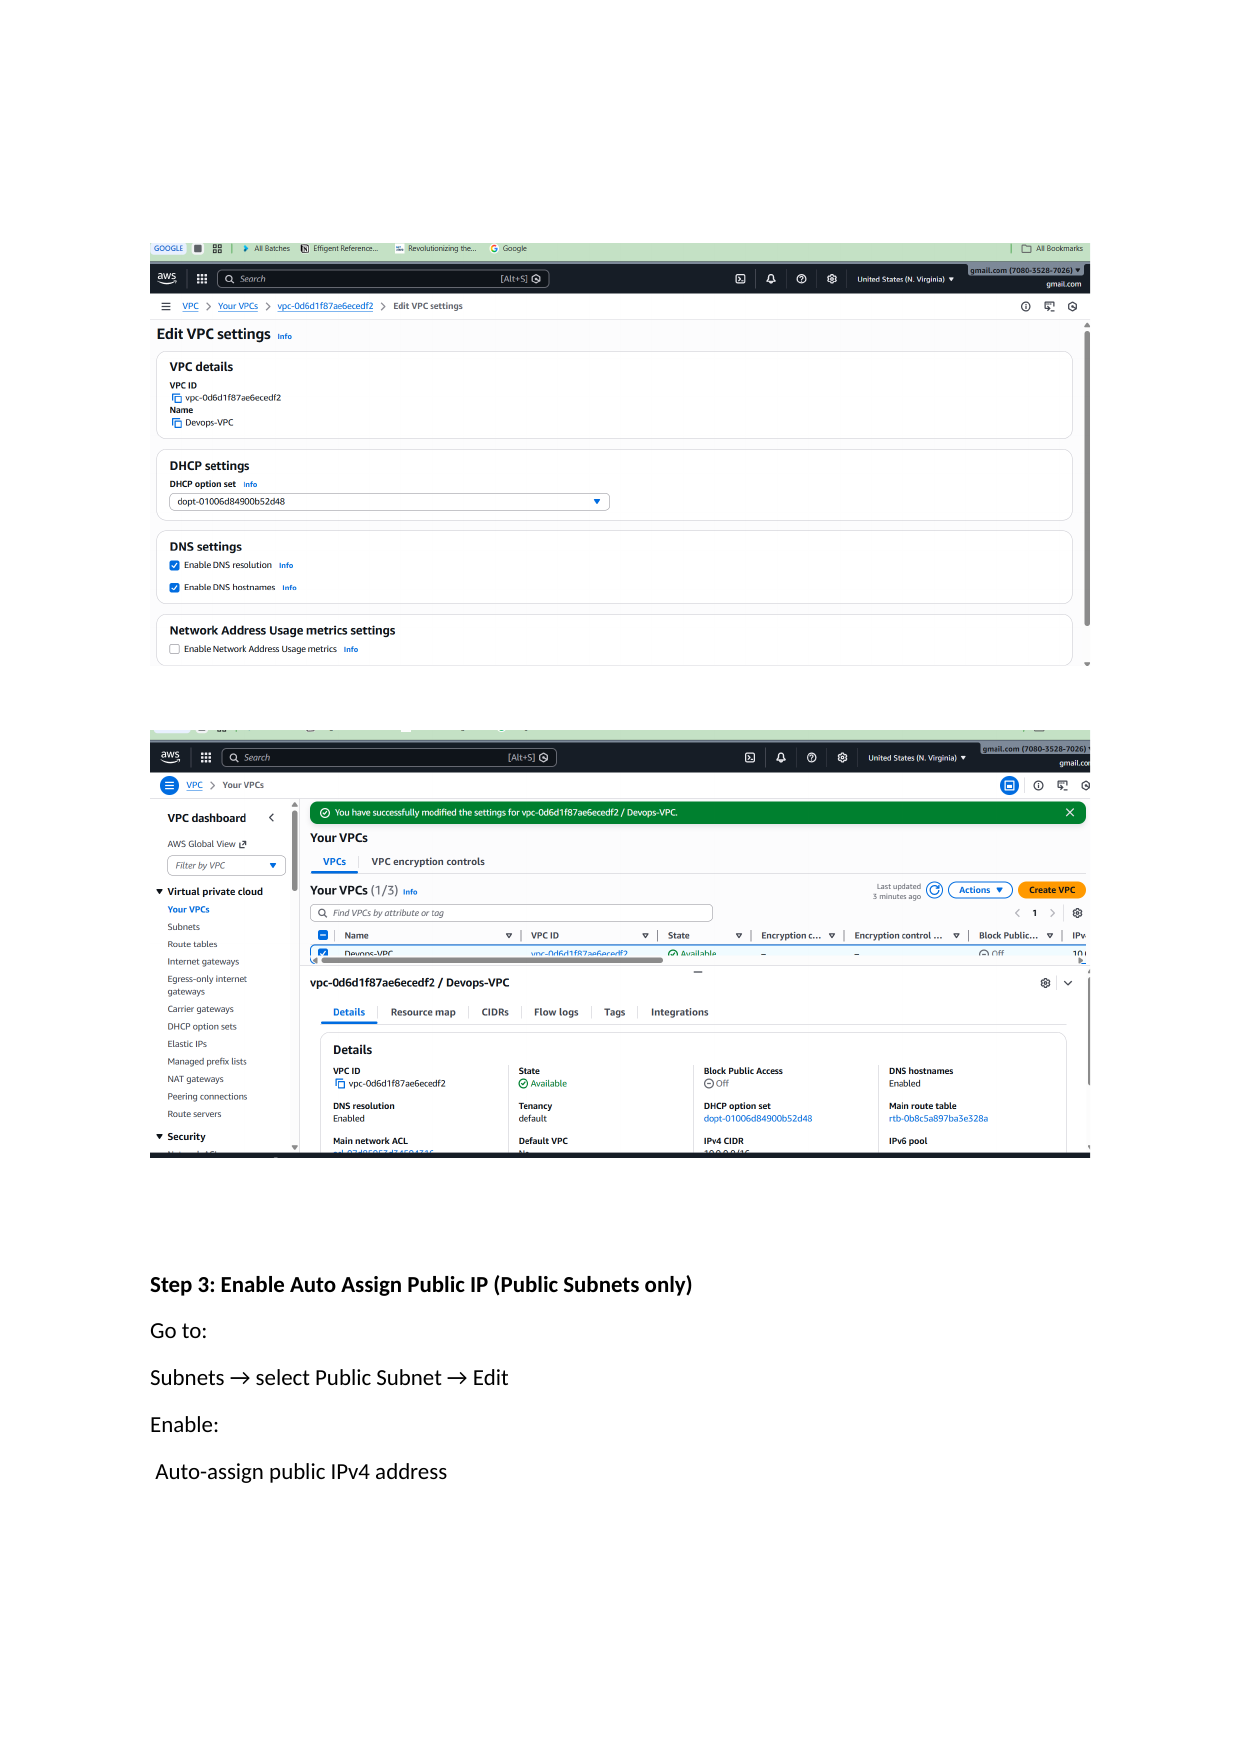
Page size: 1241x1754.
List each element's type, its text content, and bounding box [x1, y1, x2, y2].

picture [150, 243, 1091, 666]
text Auto-assign public IPv4 address [150, 1457, 1090, 1485]
text Enable: [150, 1410, 1090, 1438]
text Go to: [150, 1317, 1090, 1345]
text Step 3: Enable Auto Assign Public IP (Public Subnets only) [150, 1270, 1090, 1298]
picture [150, 730, 1091, 1158]
text Subnets → select Public Subnet → Edit [150, 1363, 1090, 1392]
